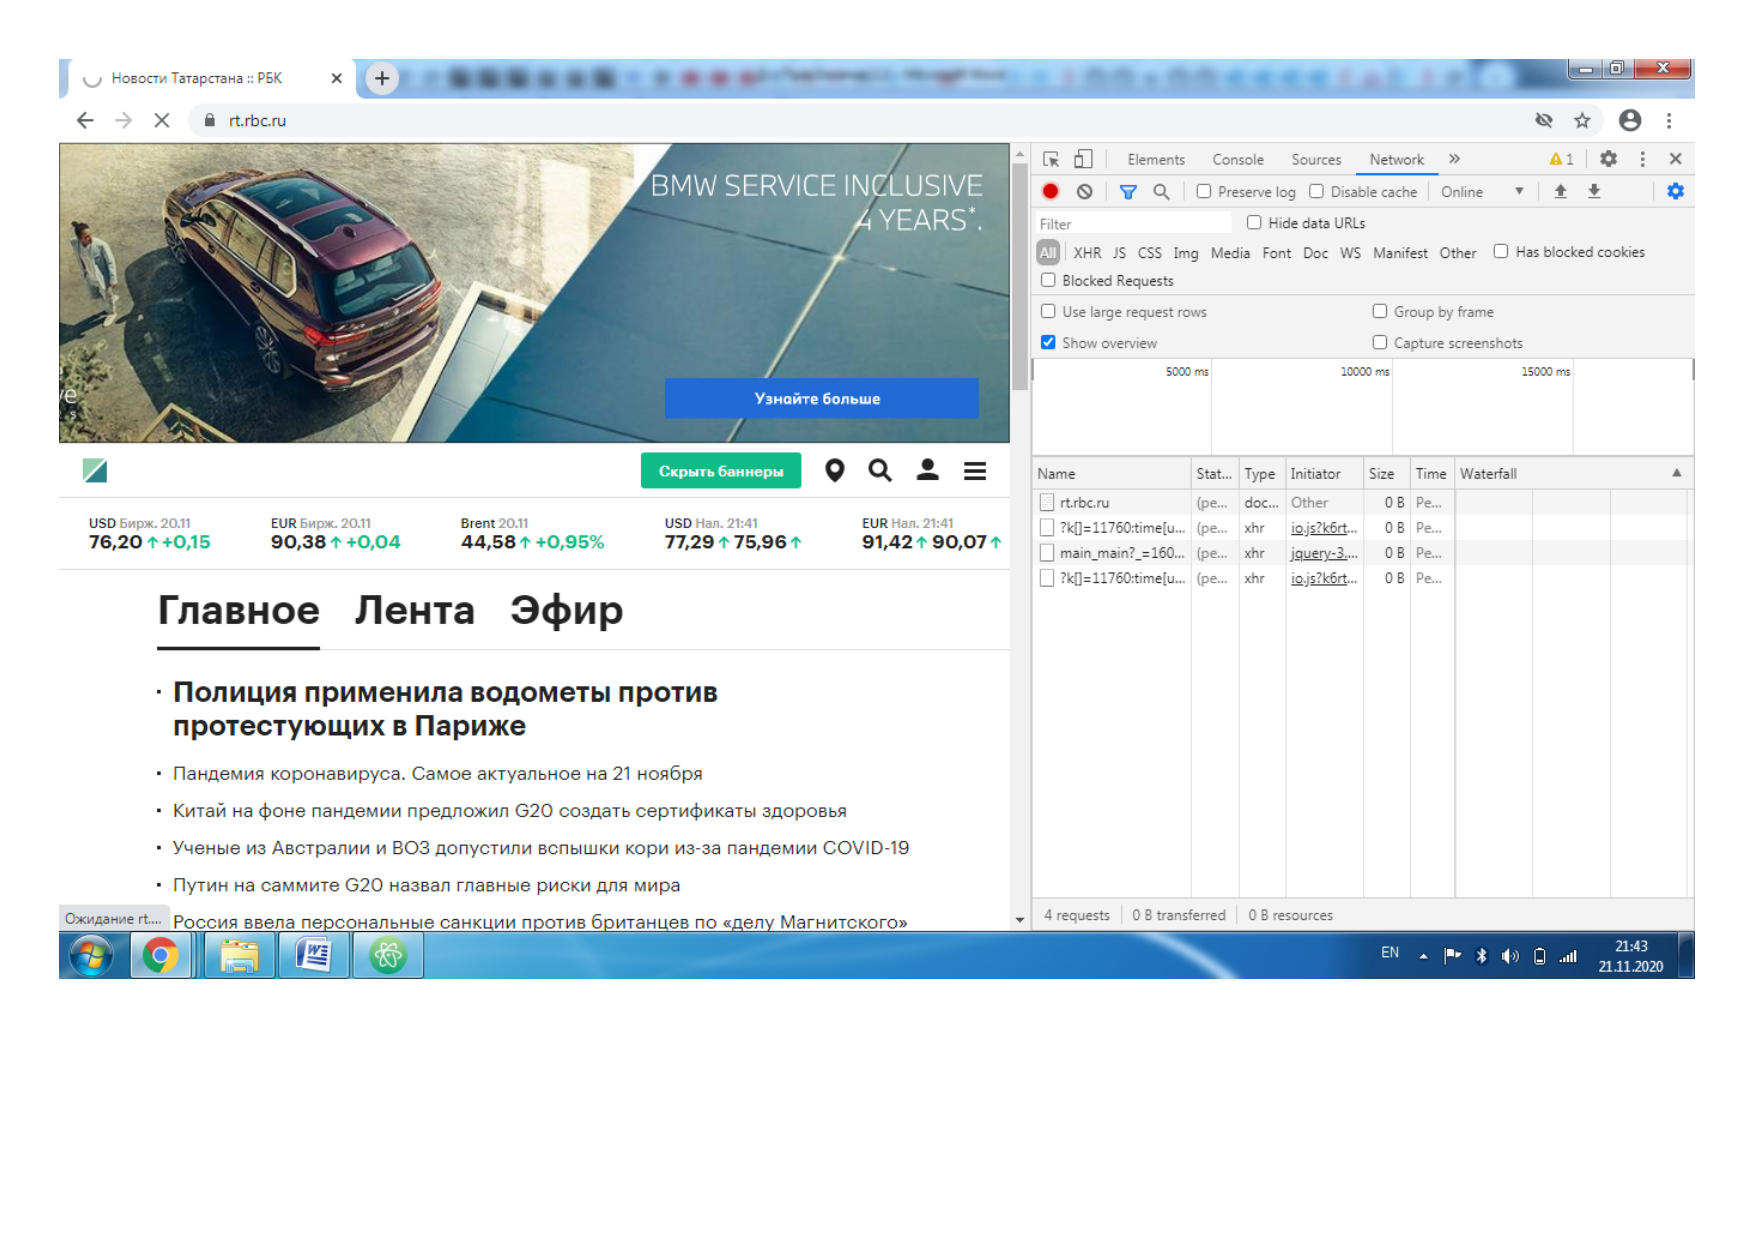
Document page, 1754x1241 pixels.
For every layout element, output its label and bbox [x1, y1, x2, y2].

picture [59, 59, 1695, 979]
